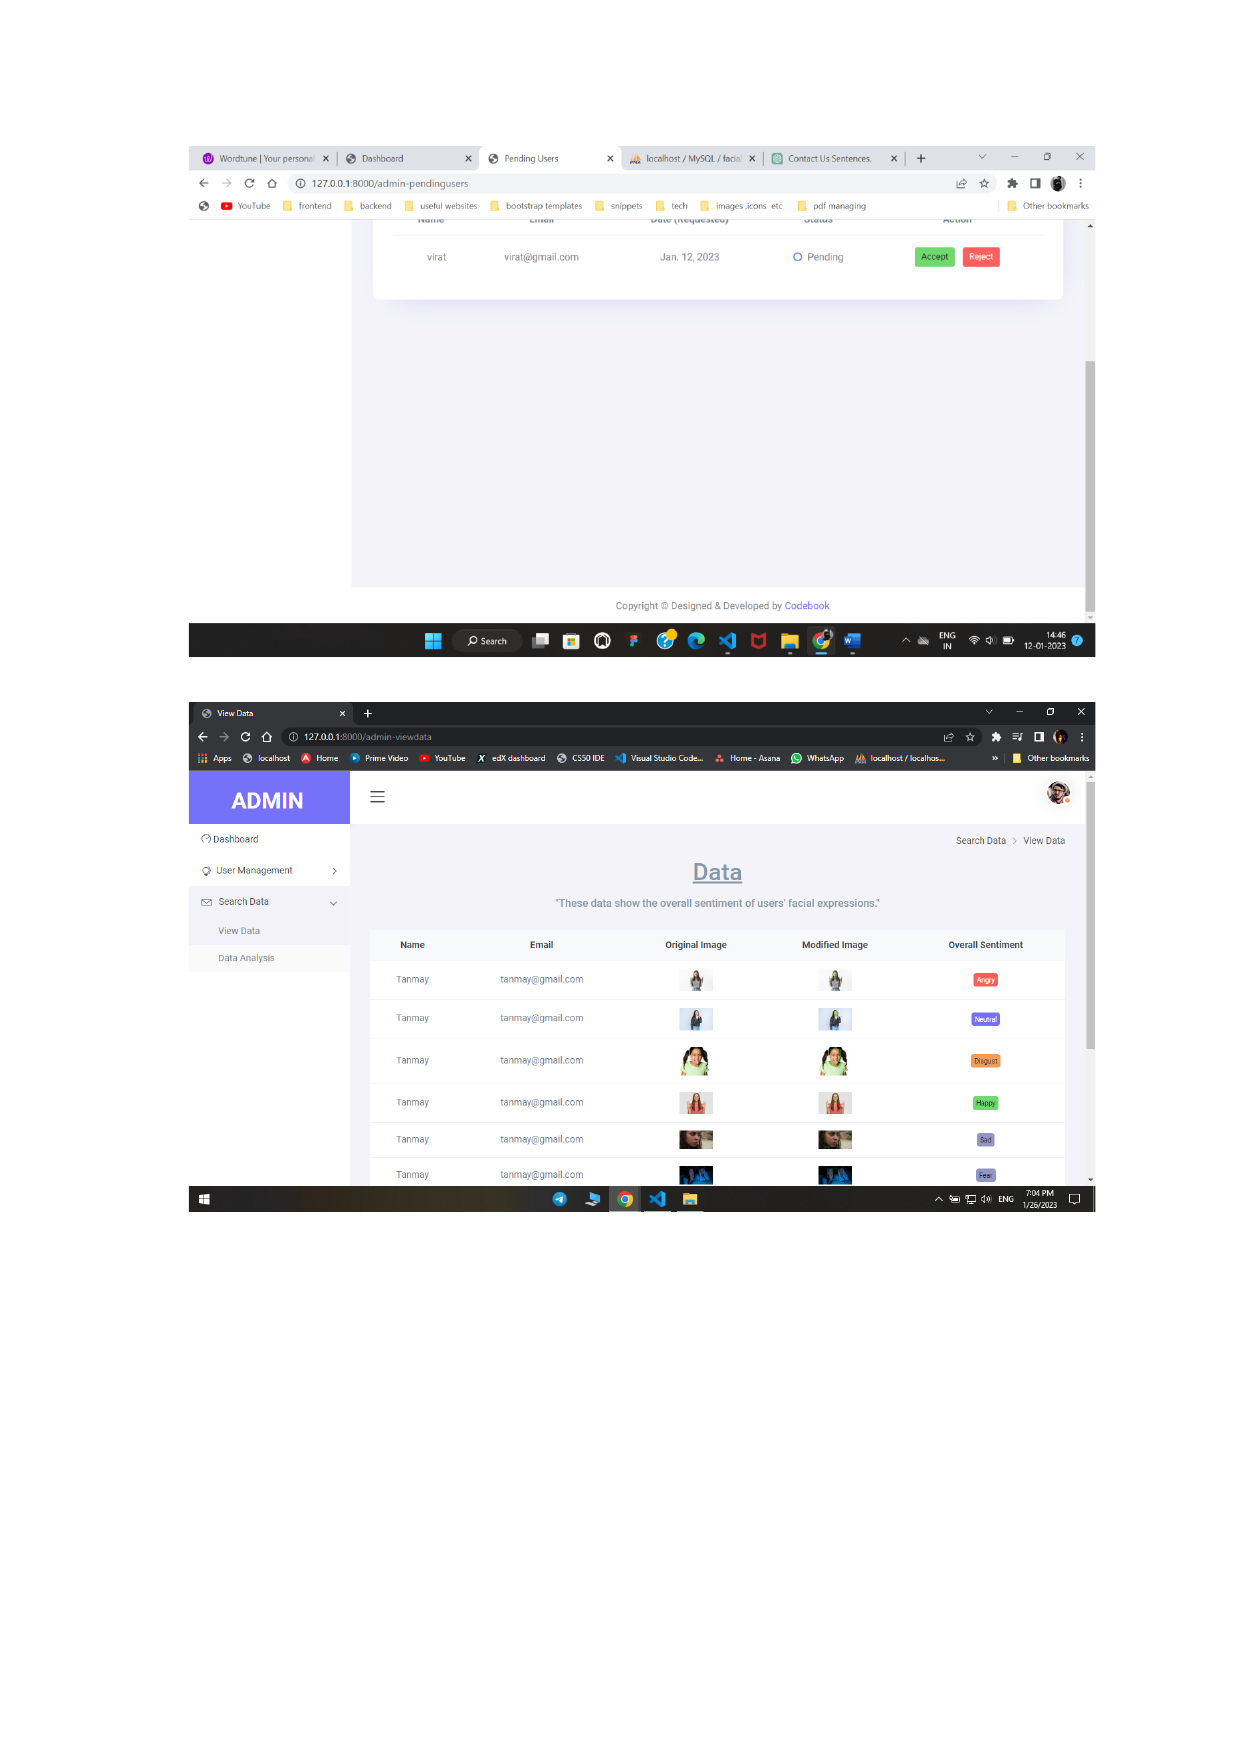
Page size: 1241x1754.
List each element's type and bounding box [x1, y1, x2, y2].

picture [188, 702, 1096, 1212]
picture [188, 146, 1096, 657]
